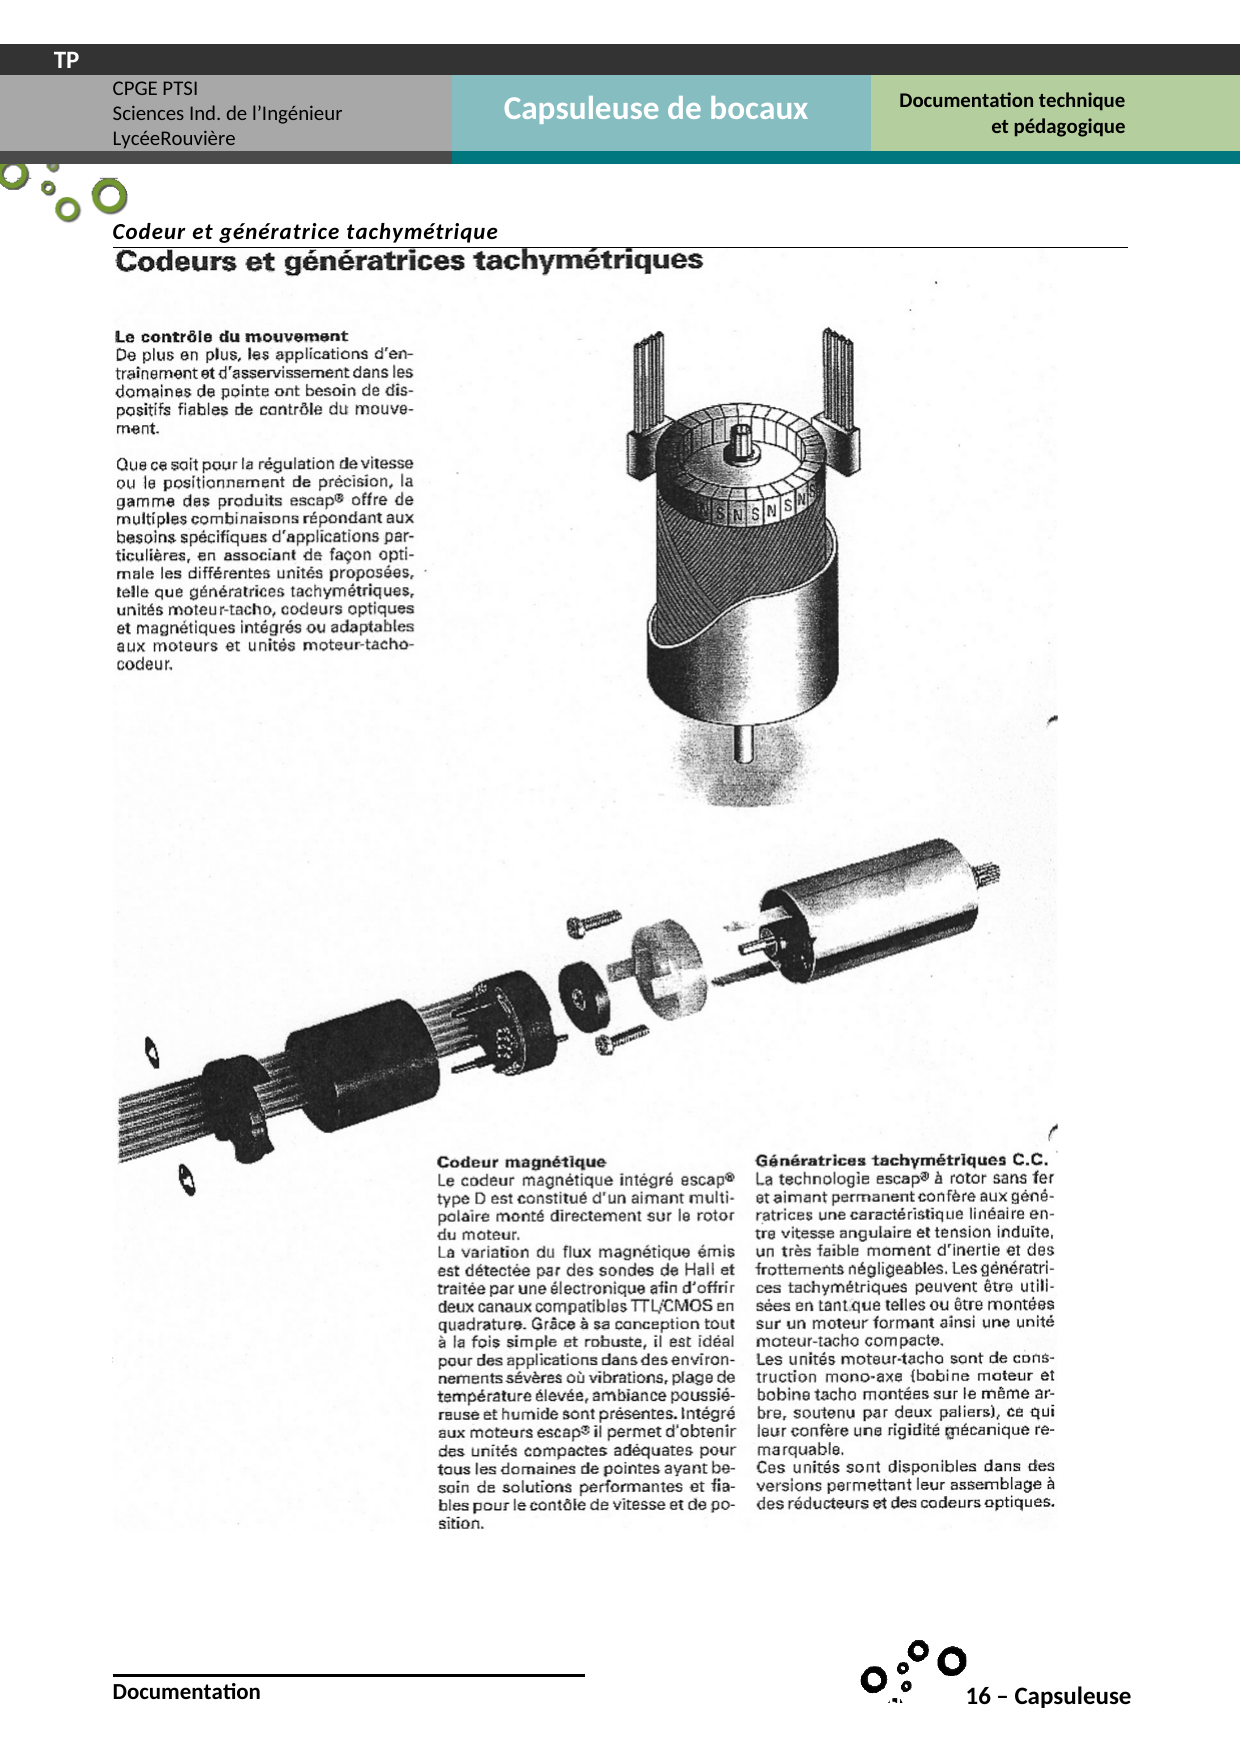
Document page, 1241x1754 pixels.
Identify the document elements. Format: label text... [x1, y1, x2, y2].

subtitle Codeur et génératrice tachymétrique [112, 217, 1128, 247]
picture [112, 247, 1058, 1531]
picture [860, 1640, 967, 1703]
picture [0, 164, 128, 224]
